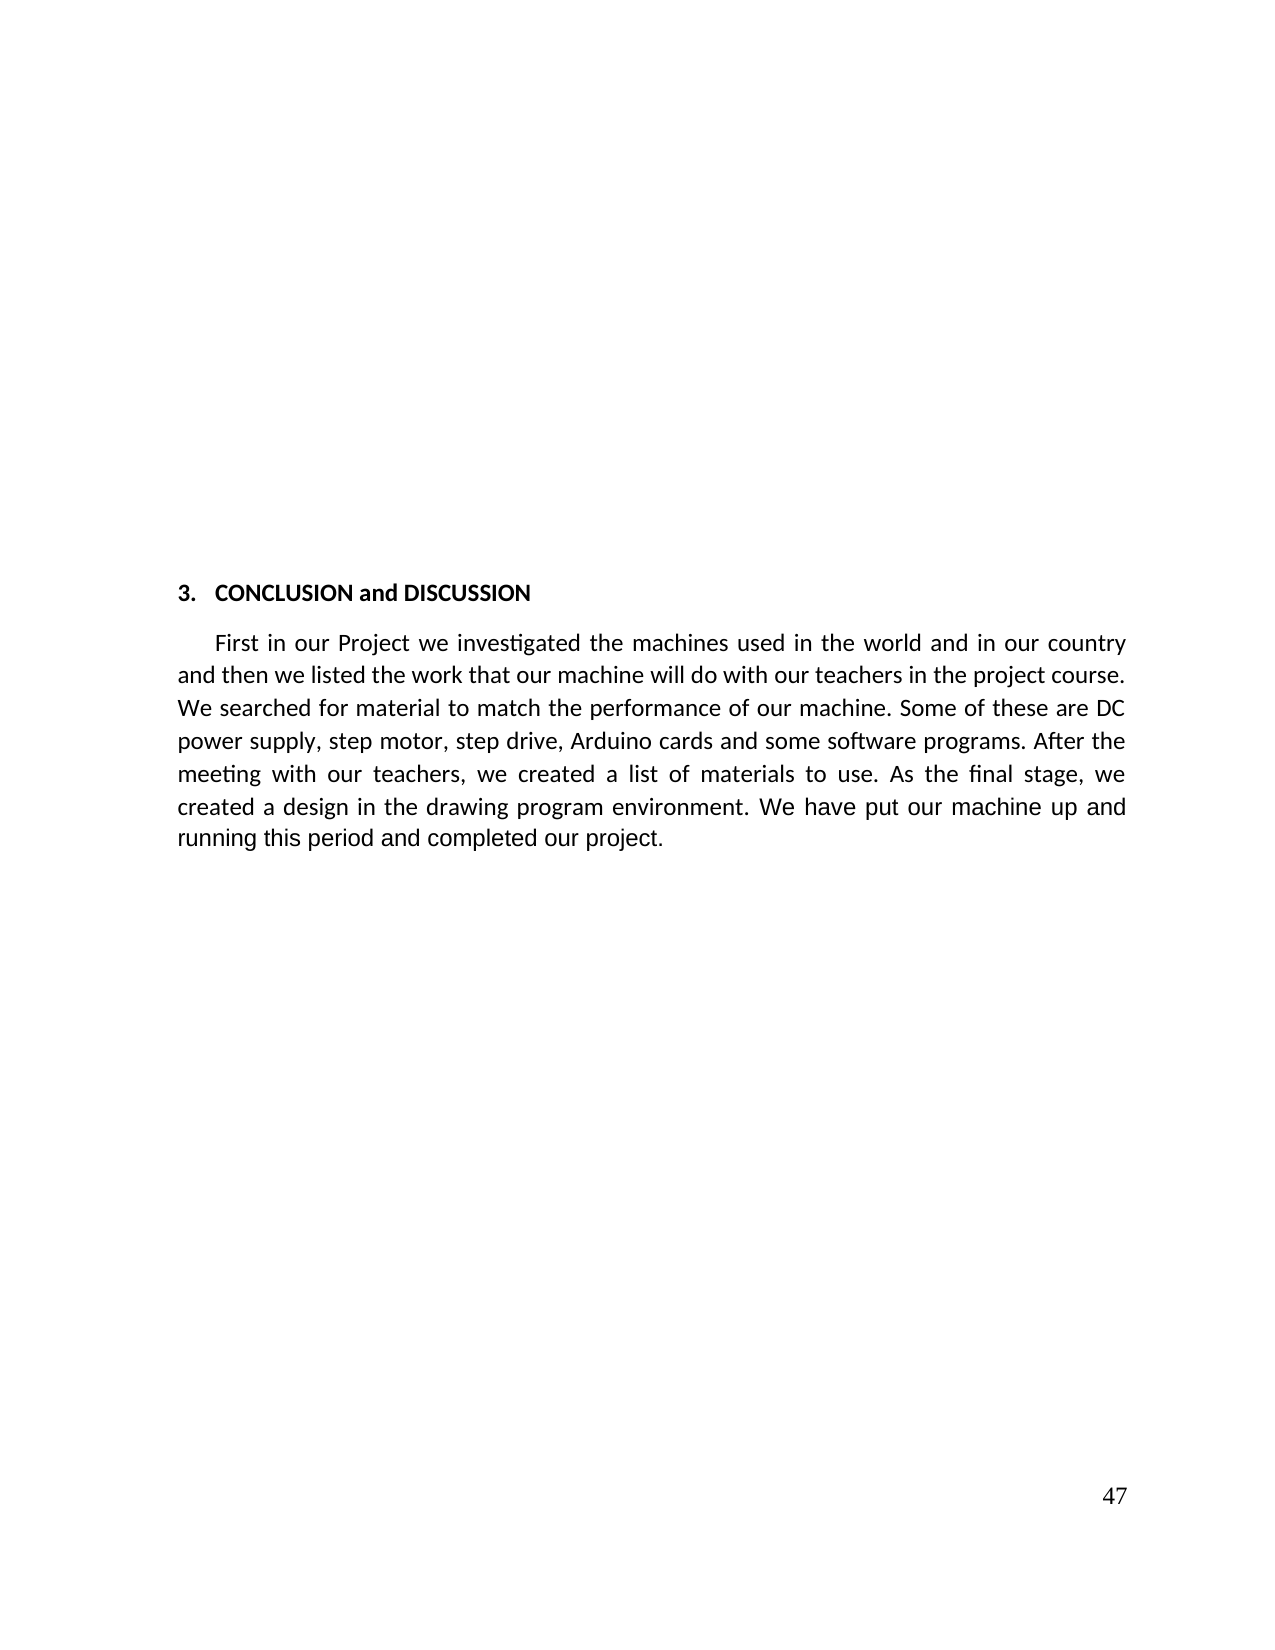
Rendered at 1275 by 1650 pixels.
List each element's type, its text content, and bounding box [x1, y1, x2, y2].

text First in our Project we investigated the machines used in the world and in our country and then we listed the work that our machine will do with our teachers in the project course. We searched for material to match the performance of our machine. Some of these are DC power supply, step motor, step drive, Arduino cards and some software programs. After the meeting with our teachers, we created a list of materials to use. As the final stage, we created a design in the drawing program environment. We have put our machine up and running this period and completed our project. [177, 627, 1127, 852]
subtitle CONCLUSION and DISCUSSION [177, 577, 1127, 608]
